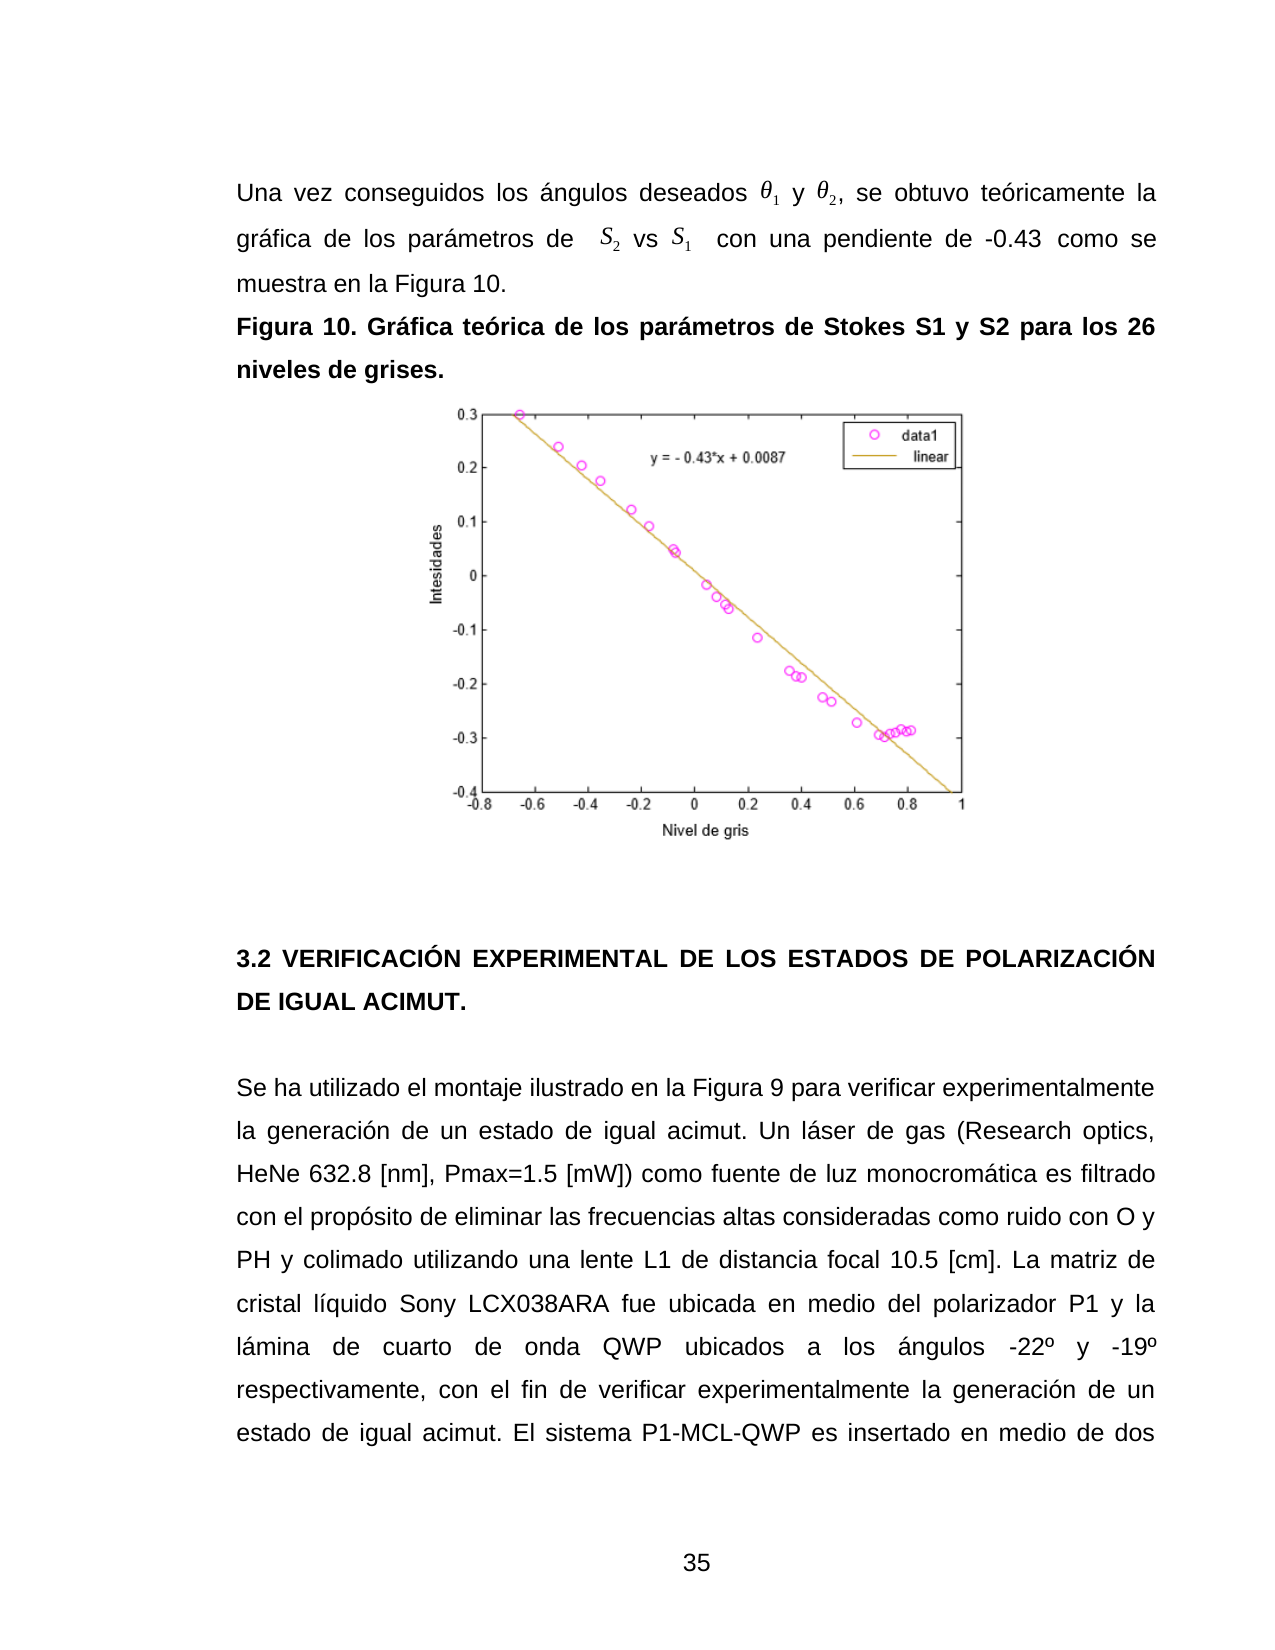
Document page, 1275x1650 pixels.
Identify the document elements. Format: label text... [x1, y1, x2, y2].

picture [419, 398, 974, 843]
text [236, 1073, 1157, 1447]
text Figura 10. Gráfica teórica de los parámetros de Stokes S1 y S2 para los 26 niveles de grises. [236, 312, 1157, 384]
text Una vez conseguidos los ángulos deseados y , se obtuvo teóricamente la gráfica de los parámetros de vs con una pendiente de -0.43 como se muestra en la Figura 10. [236, 177, 1157, 297]
subtitle 3.2 VERIFICACIÓN EXPERIMENTAL DE LOS ESTADOS DE POLARIZACIÓN DE IGUAL ACIMUT. [236, 944, 1157, 1016]
